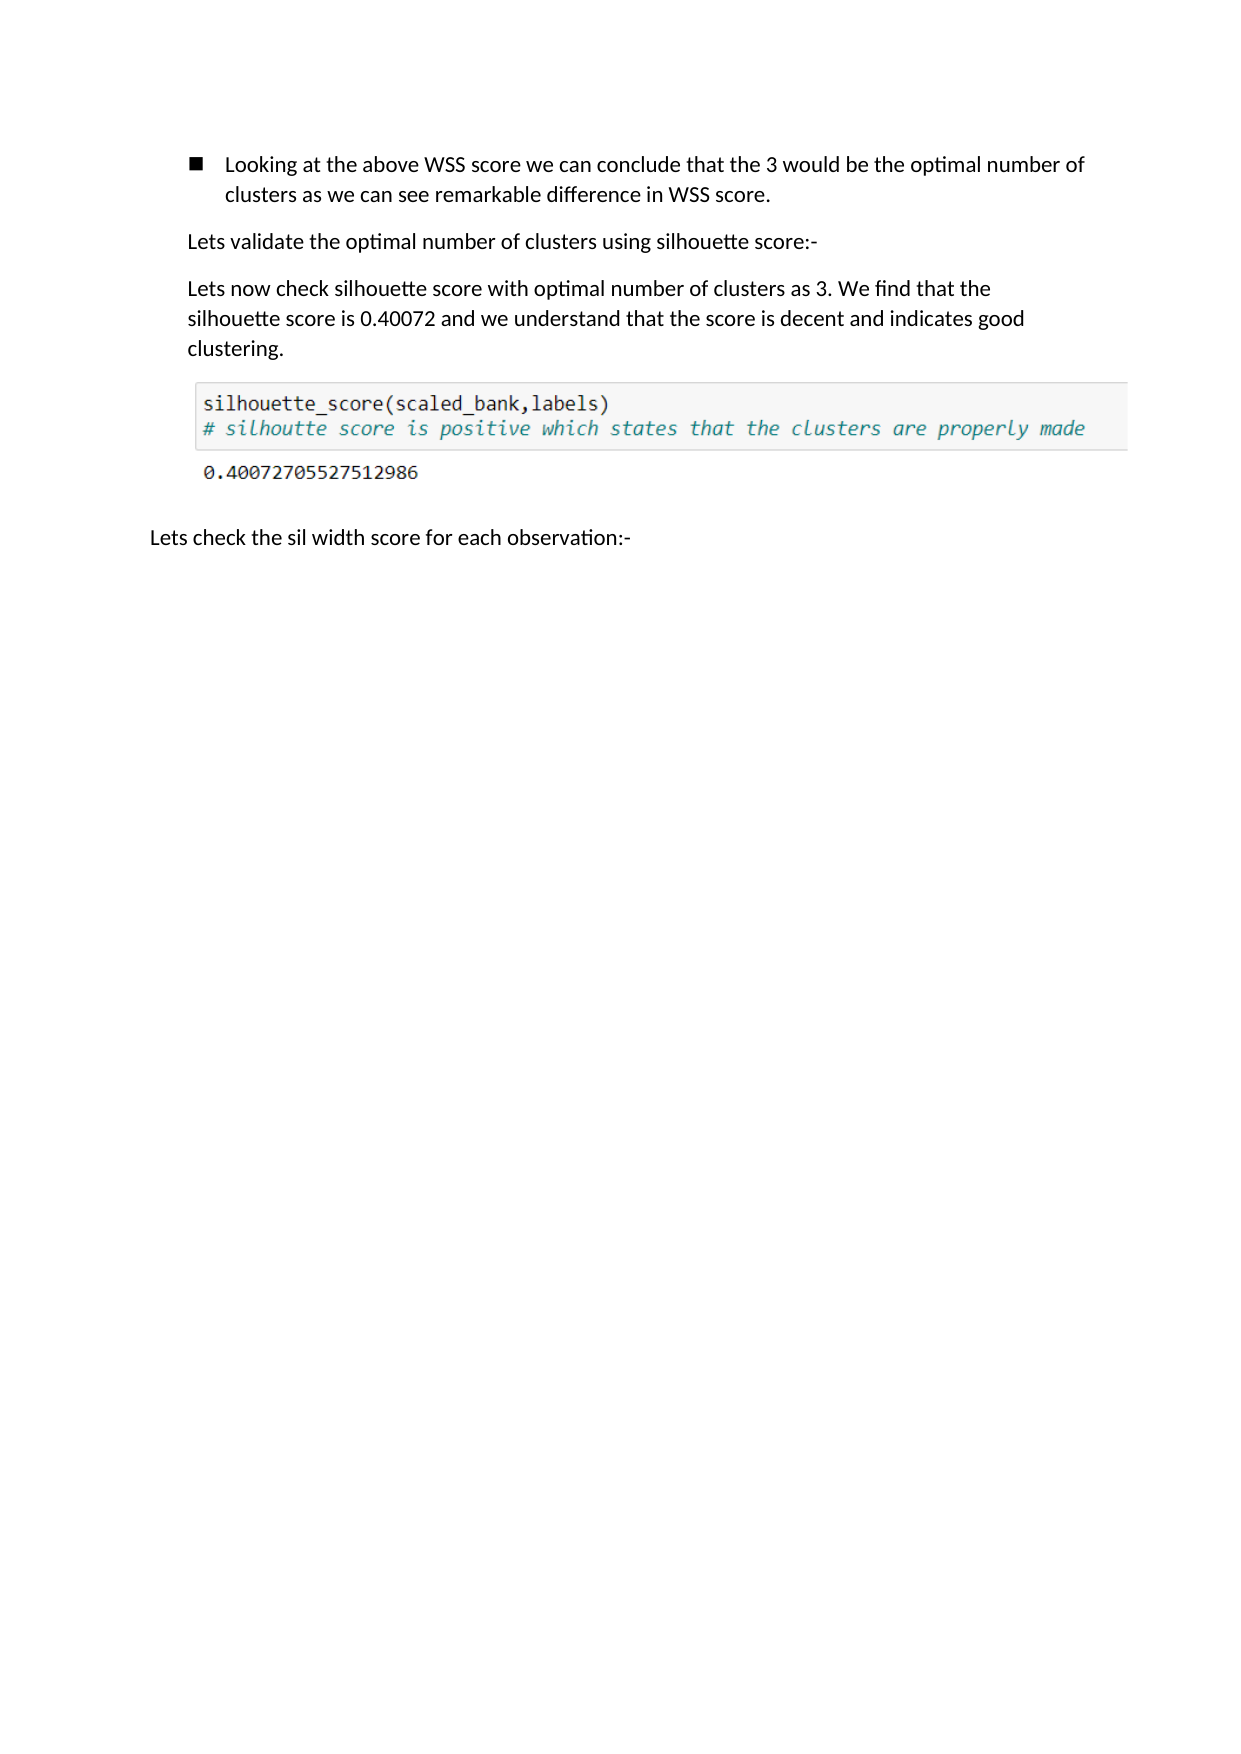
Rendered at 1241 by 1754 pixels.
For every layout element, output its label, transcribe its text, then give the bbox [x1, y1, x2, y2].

list Looking at the above WSS score we can conclude that the 3 would be the optimal number of clusters as we can see remarkable difference in WSS score. [187, 150, 1090, 208]
text Lets check the sil width score for each observation:- [150, 523, 1090, 552]
text Lets validate the optimal number of clusters using silhouette score:- [187, 227, 1090, 255]
text Lets now check silhouette score with optimal number of clusters as 3. We find that the silhouette score is 0.40072 and we understand that the score is decent and indicates good clustering. [187, 274, 1090, 362]
picture [187, 381, 1128, 505]
